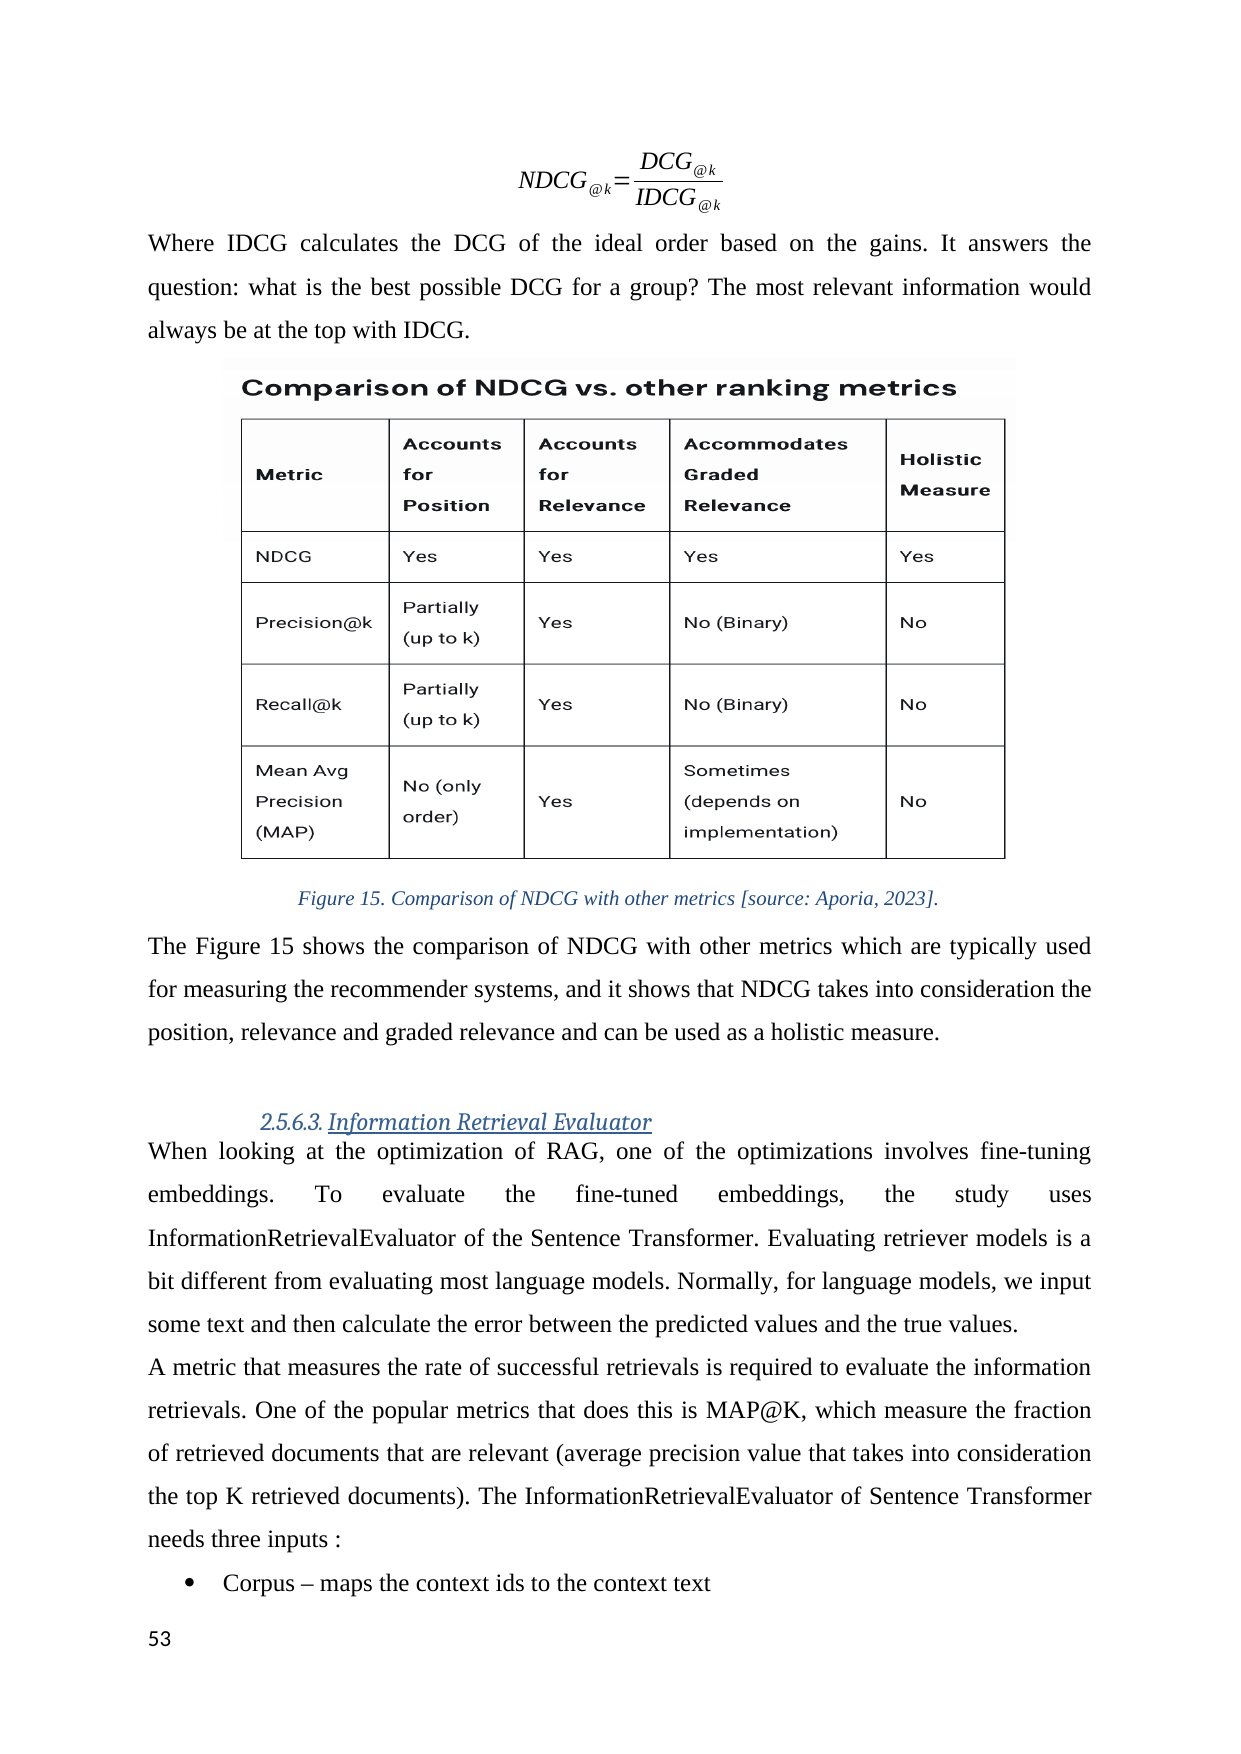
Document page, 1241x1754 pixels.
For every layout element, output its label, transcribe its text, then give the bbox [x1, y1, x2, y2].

text When looking at the optimization of RAG, one of the optimizations involves fine-tuning embeddings. To evaluate the fine-tuned embeddings, the study uses InformationRetrievalEvaluator of the Sentence Transformer. Evaluating retriever models is a bit different from evaluating most language models. Normally, for language models, we input some text and then calculate the error between the predicted values and the true values. [148, 1136, 1092, 1338]
picture [222, 357, 1017, 872]
text Figure 15. Comparison of NDCG with other metrics [source: Aporia, 2023]. [223, 886, 1092, 910]
text Where IDCG calculates the DCG of the ideal order based on the gains. It answers the question: what is the best possible DCG for a group? The most relevant information would always be at the top with IDCG. [148, 228, 1092, 343]
subtitle Information Retrieval Evaluator [260, 1108, 1092, 1136]
list Corpus – maps the context ids to the context text [185, 1568, 1092, 1596]
text The Figure 15 shows the comparison of NDCG with other metrics which are typically used for measuring the recommender systems, and it shows that NDCG takes into consideration the position, relevance and graded relevance and can be used as a holistic measure. [148, 931, 1092, 1046]
text A metric that measures the rate of successful retrievals is required to evaluate the information retrievals. One of the popular metrics that does this is MAP@K, which measure the fraction of retrieved documents that are relevant (average precision value that takes into consideration the top K retrieved documents). The InformationRetrievalEvaluator of Sentence Transformer needs three inputs : [148, 1352, 1092, 1553]
